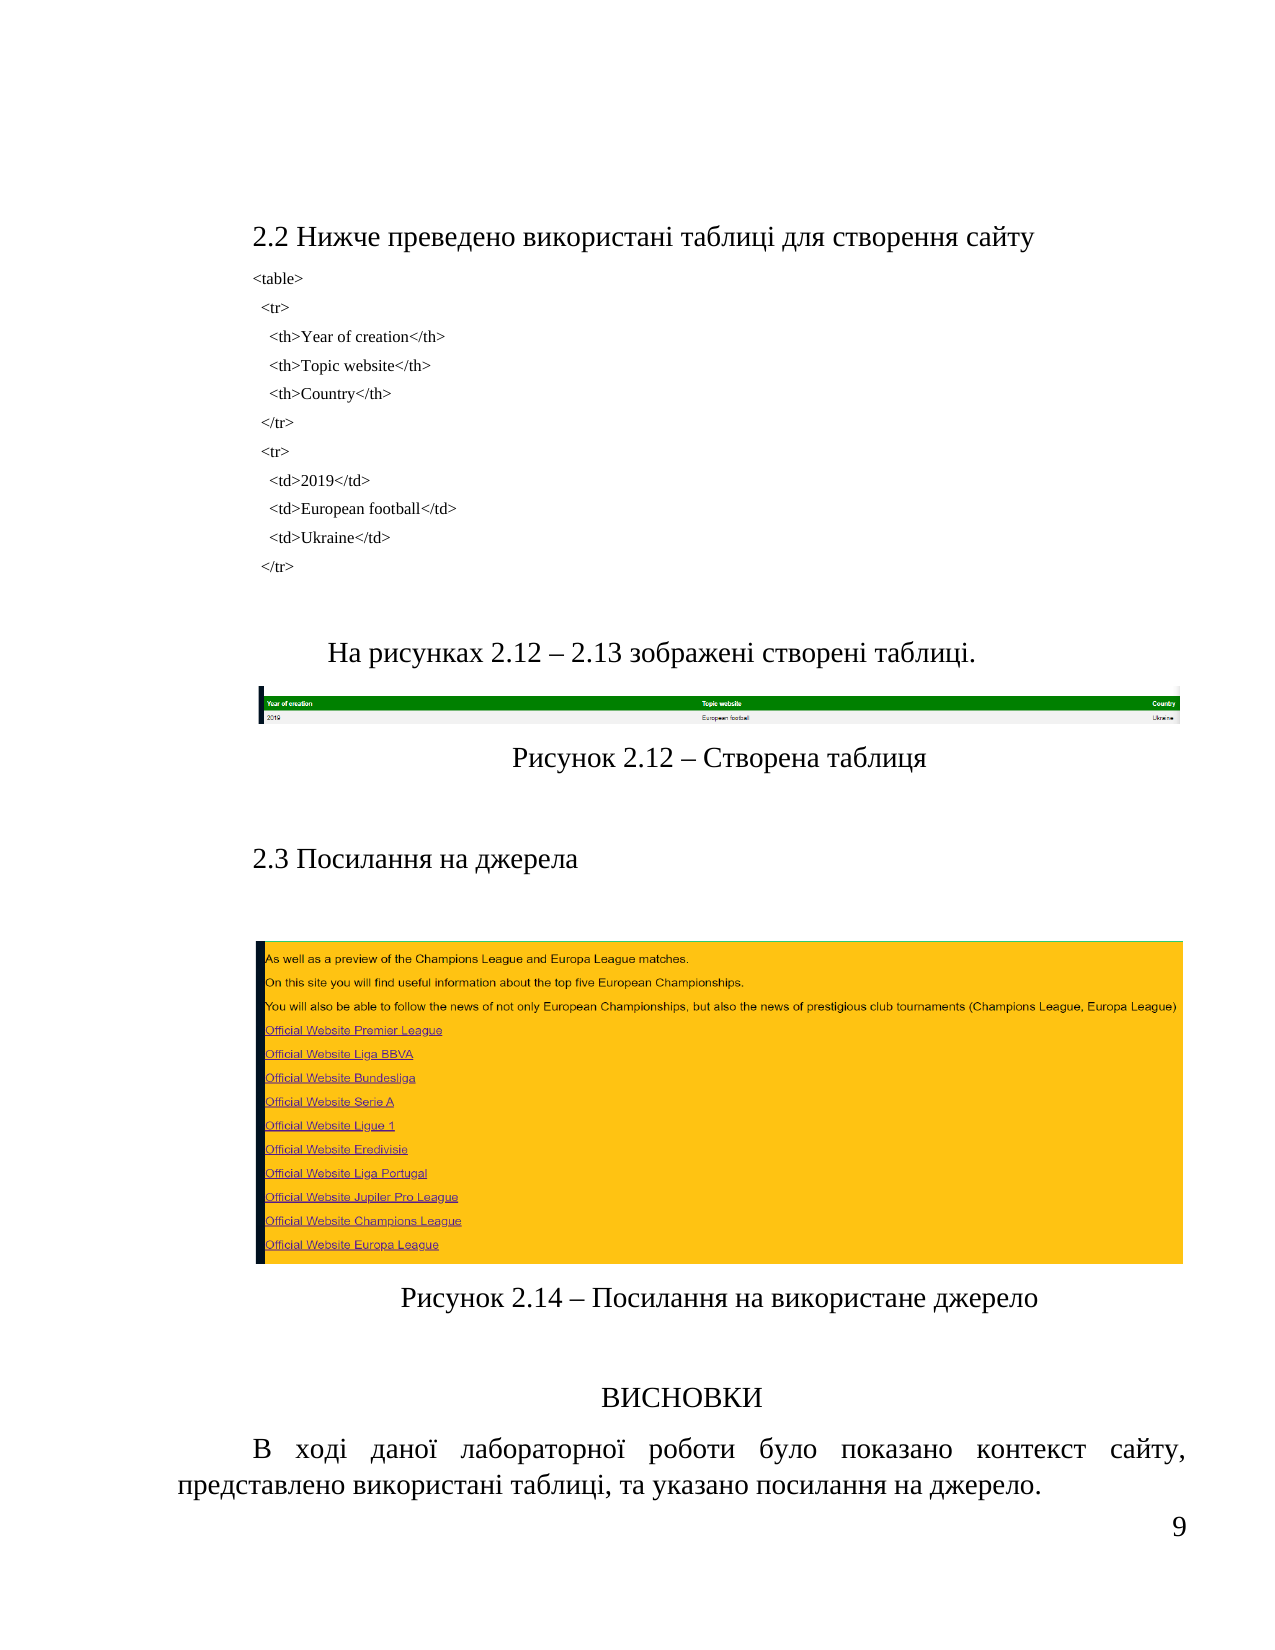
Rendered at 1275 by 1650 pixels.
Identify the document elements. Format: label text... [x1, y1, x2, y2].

text <td>2019</td> [177, 470, 1186, 489]
text <td>Ukraine</td> [177, 528, 1186, 547]
text ВИСНОВКИ [177, 1381, 1186, 1414]
text В ході даної лабораторної роботи було показано контекст сайту, представлено використані таблиці, та указано посилання на джерело. [177, 1431, 1186, 1501]
text <table> [177, 269, 1186, 288]
text <th>Topic website</th> [177, 355, 1186, 374]
picture [255, 941, 1183, 1264]
text <td>European football</td> [177, 499, 1186, 518]
text Рисунок 2.12 – Створена таблиця [177, 740, 1186, 774]
text <tr> [177, 298, 1186, 317]
picture [258, 686, 1180, 724]
text <th>Country</th> [177, 384, 1186, 403]
text <tr> [177, 442, 1186, 461]
text <th>Year of creation</th> [177, 327, 1186, 346]
text На рисунках 2.12 – 2.13 зображені створені таблиці. [252, 636, 1186, 669]
text </tr> [177, 413, 1186, 432]
text 2.3 Посилання на джерела [177, 841, 1186, 874]
text </tr> [177, 557, 1186, 576]
text Рисунок 2.14 – Посилання на використане джерело [177, 1280, 1186, 1313]
text 2.2 Нижче преведено використані таблиці для створення сайту [177, 219, 1186, 252]
